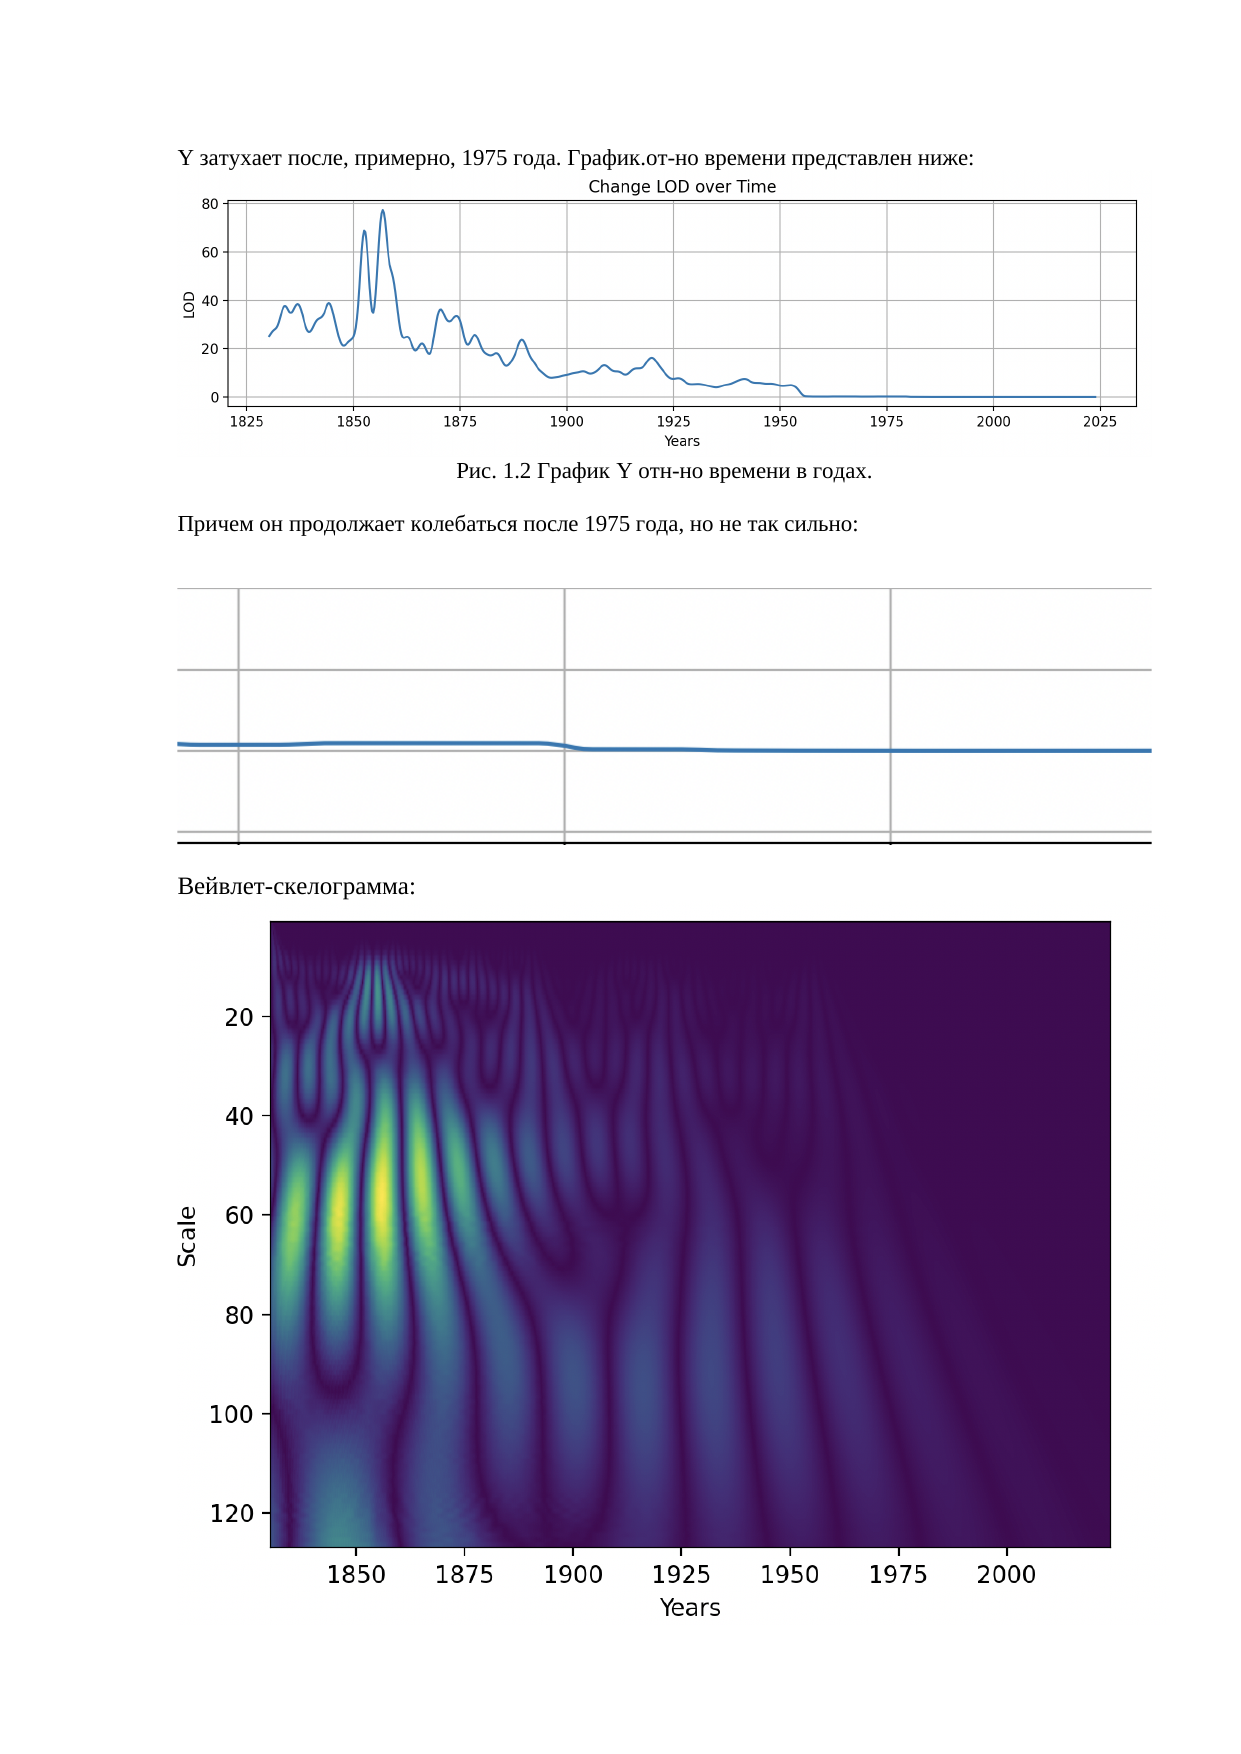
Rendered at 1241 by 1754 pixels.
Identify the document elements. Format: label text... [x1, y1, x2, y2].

text Y затухает после, примерно, 1975 года. График.от-но времени представлен ниже: [177, 144, 1152, 170]
text Причем он продолжает колебаться после 1975 года, но не так сильно: [177, 510, 1152, 536]
picture [177, 588, 1152, 845]
text Вейвлет-скелограмма: [177, 871, 1152, 900]
text Рис. 1.2 График Y отн-но времени в годах. [177, 457, 1152, 483]
picture [177, 170, 1152, 457]
picture [177, 900, 1171, 1625]
